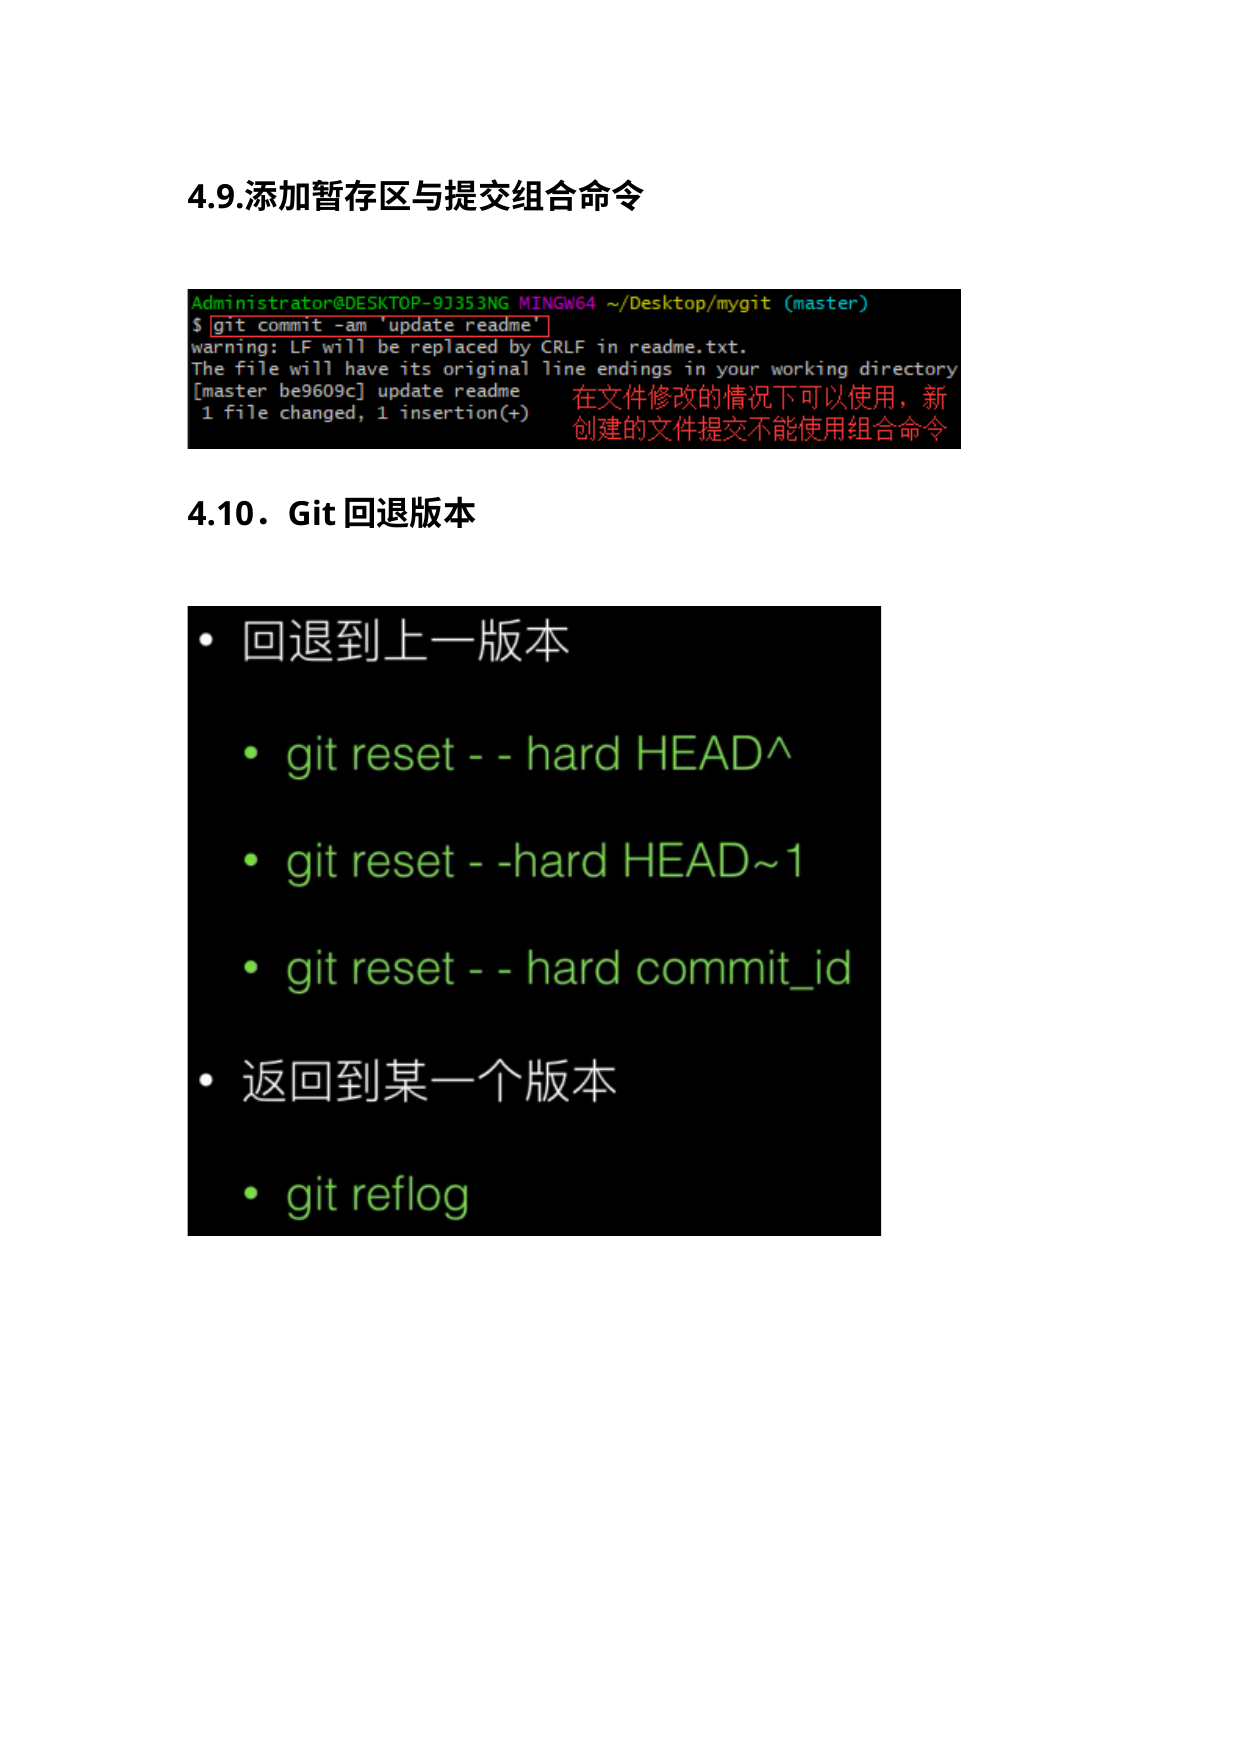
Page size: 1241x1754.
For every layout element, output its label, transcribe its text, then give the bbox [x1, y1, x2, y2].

subtitle 4.10．Git回退版本 [187, 479, 1053, 544]
picture [187, 606, 882, 1236]
picture [187, 289, 961, 449]
subtitle 4.9.添加暂存区与提交组合命令 [187, 162, 1053, 227]
